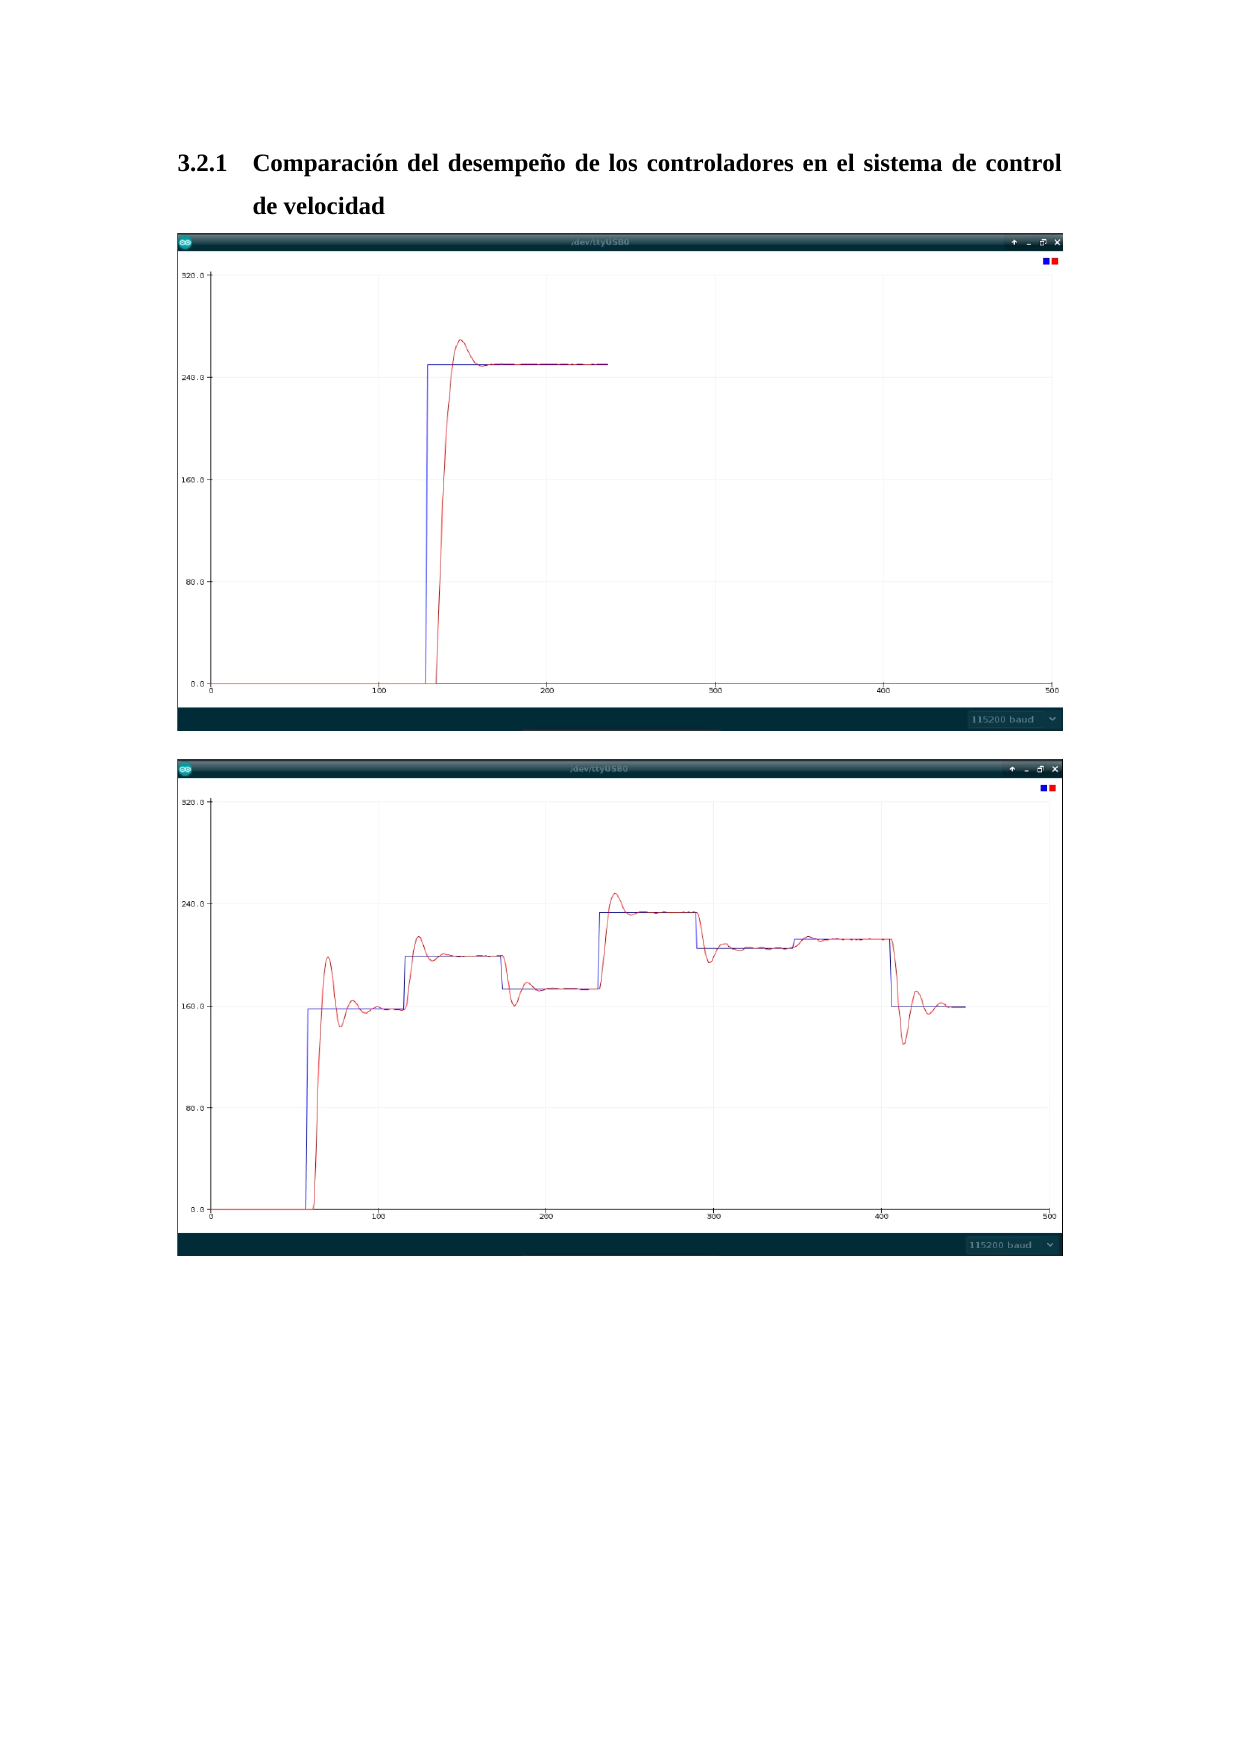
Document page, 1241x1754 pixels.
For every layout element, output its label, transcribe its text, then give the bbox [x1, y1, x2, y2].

picture [177, 759, 1063, 1254]
picture [177, 233, 1063, 728]
subtitle Comparación del desempeño de los controladores en el sistema de control de velocidad [177, 148, 1063, 219]
